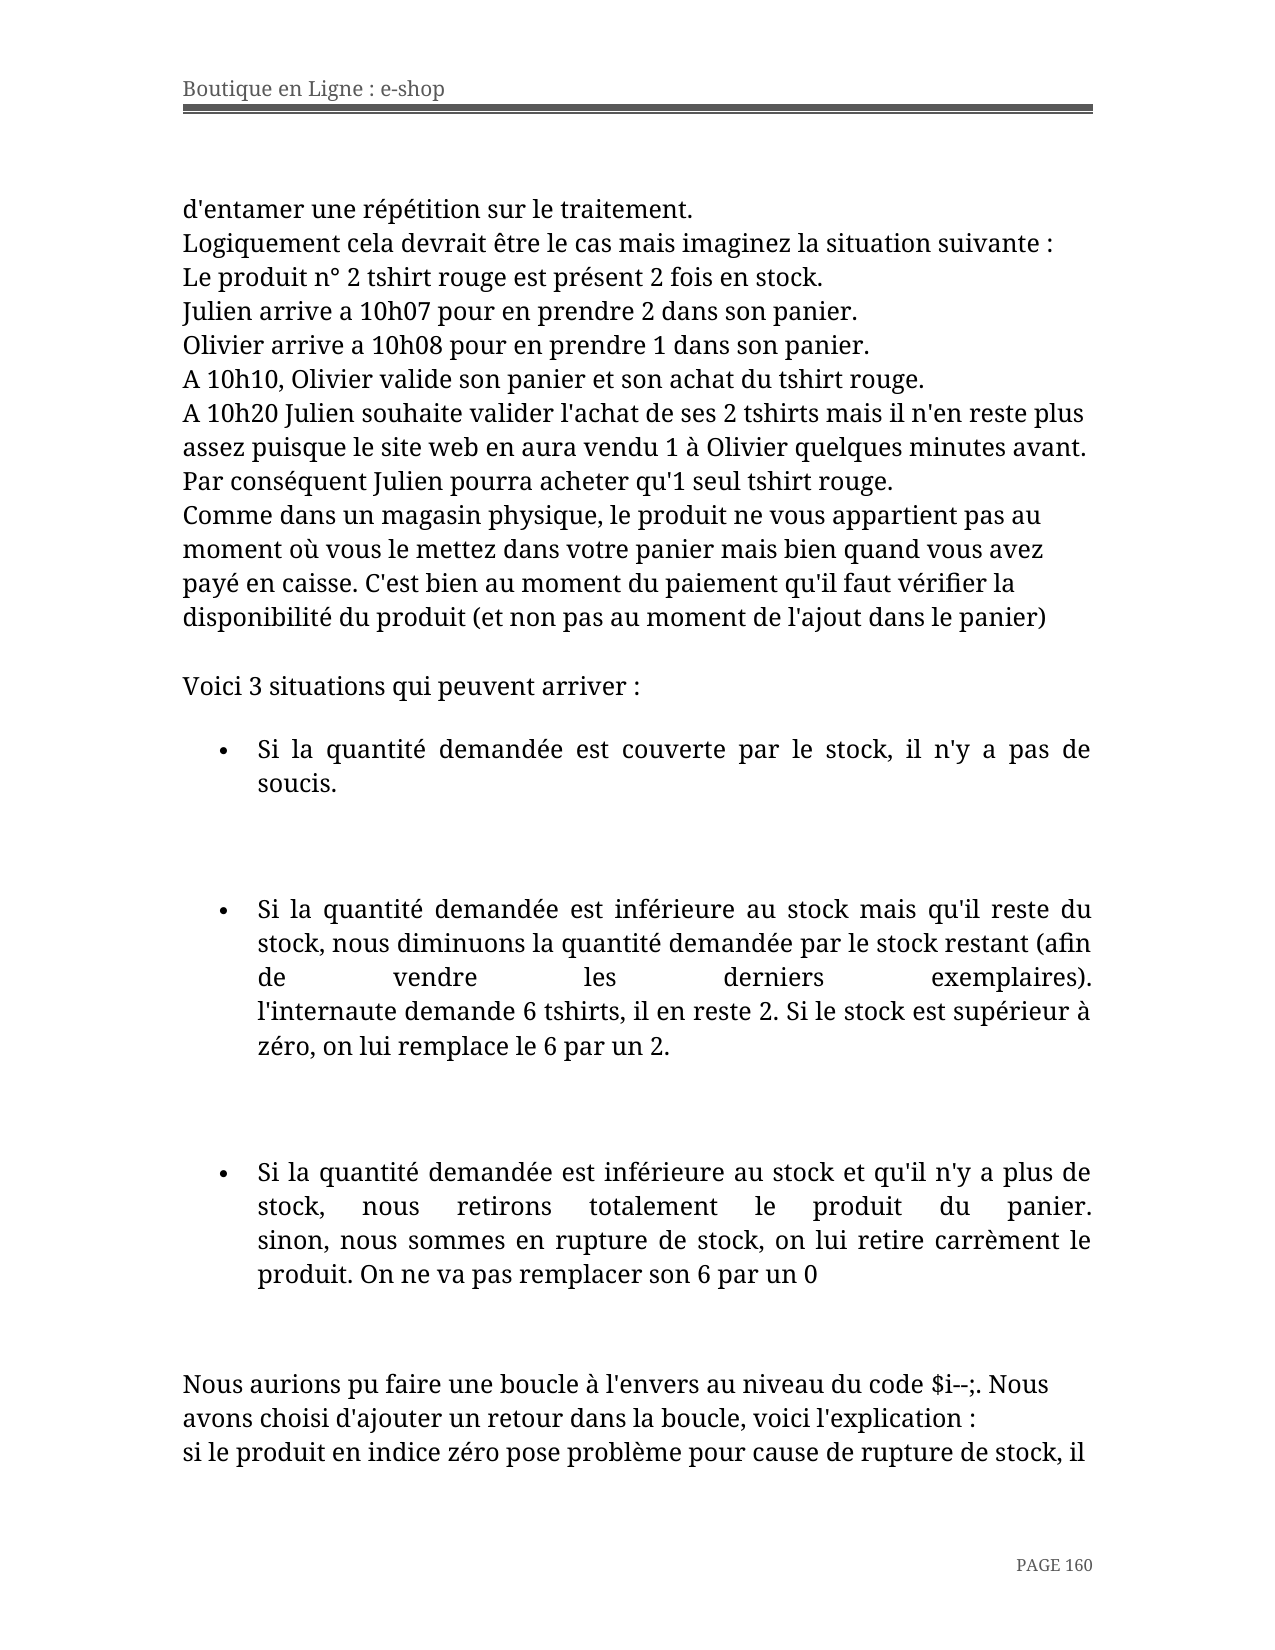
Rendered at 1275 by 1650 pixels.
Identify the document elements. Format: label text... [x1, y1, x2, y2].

list Si la quantité demandée est couverte par le stock, il n'y a pas de soucis. [220, 731, 1093, 799]
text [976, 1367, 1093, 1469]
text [182, 191, 1093, 702]
list Si la quantité demandée est inférieure au stock et qu'il n'y a plus de stock, nous retirons totalement le produit du panier. sinon, nous sommes en rupture de stock, on lui retire carrèment le produit. On ne va pas remplacer son 6 par un 0 [220, 1154, 1093, 1291]
list Si la quantité demandée est inférieure au stock mais qu'il reste du stock, nous diminuons la quantité demandée par le stock restant (afin de vendre les derniers exemplaires). l'internaute demande 6 tshirts, il en reste 2. Si le stock est supérieur à zéro, on lui remplace le 6 par un 2. [220, 892, 1093, 1062]
